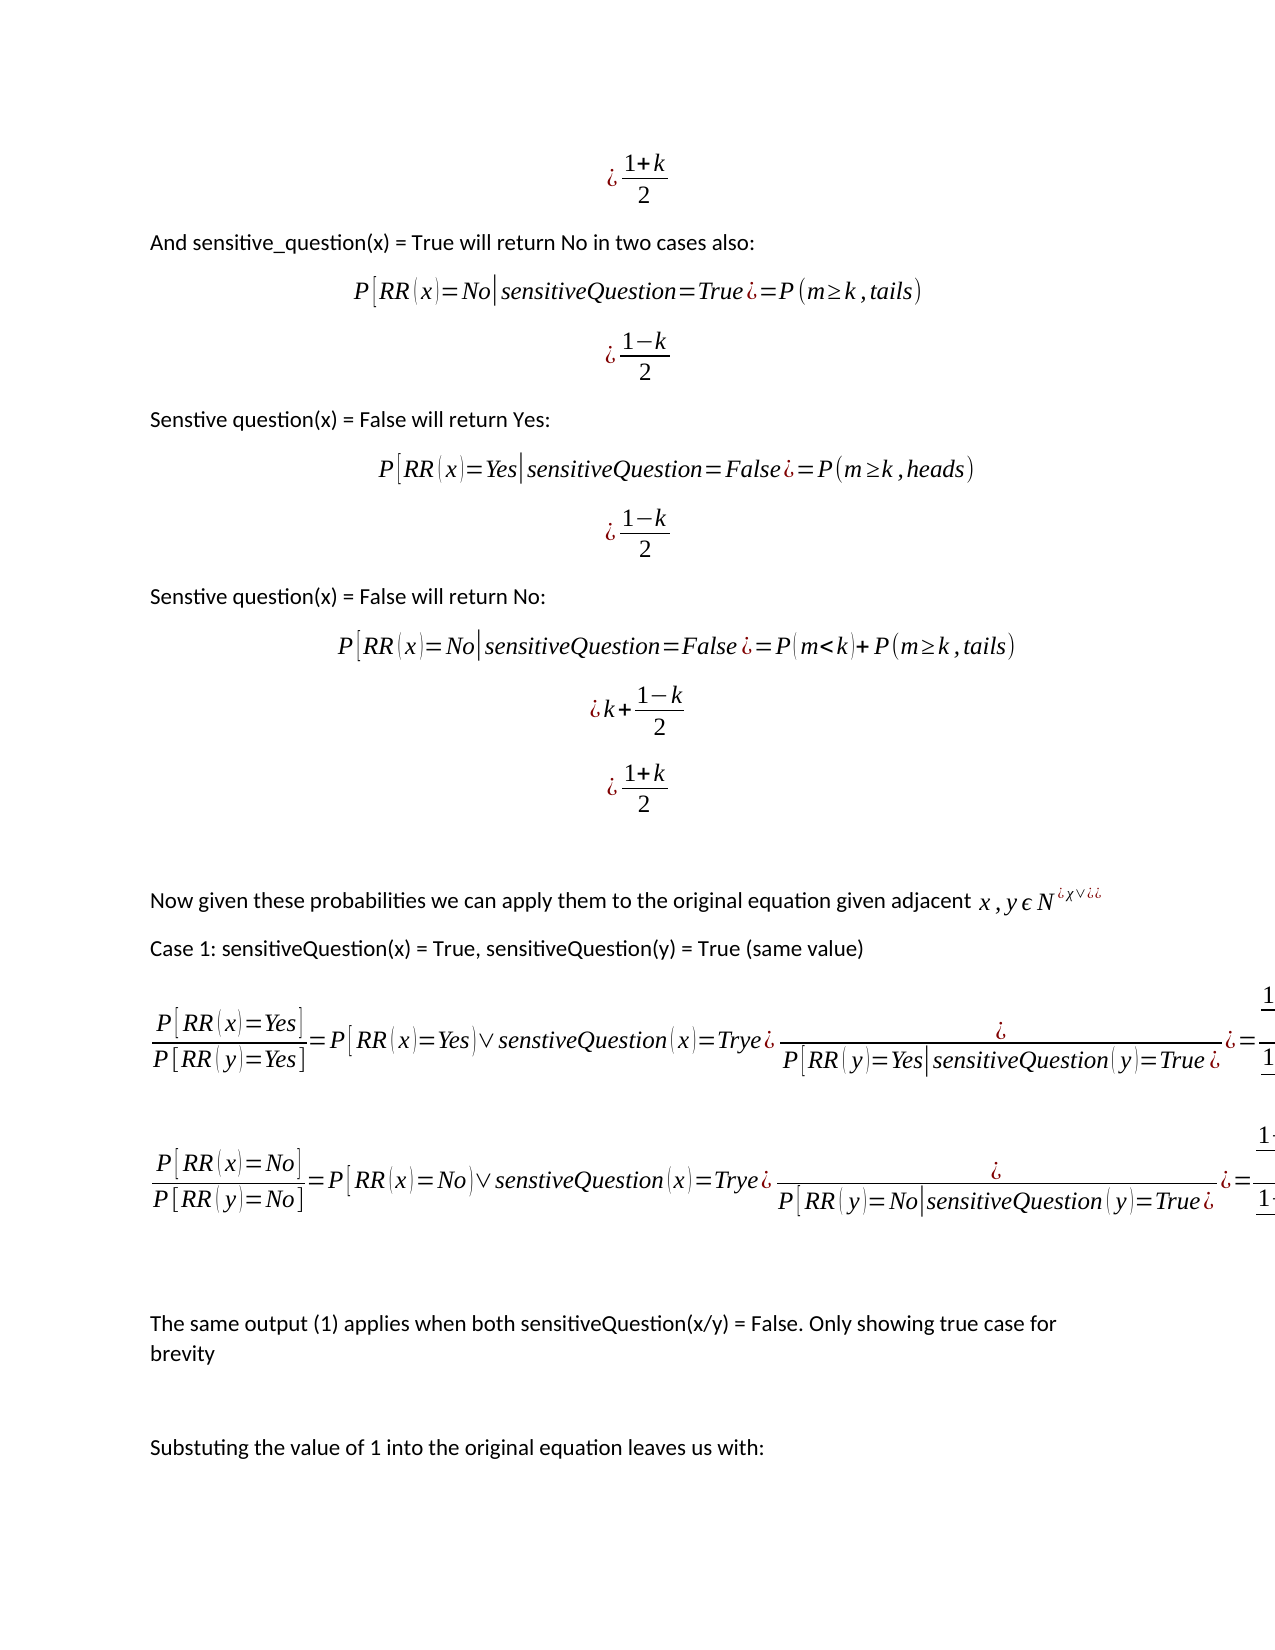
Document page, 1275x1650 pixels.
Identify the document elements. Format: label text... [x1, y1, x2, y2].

text Substuting the value of 1 into the original equation leaves us with: [150, 1433, 1125, 1461]
text And sensitive_question(x) = True will return No in two cases also: [150, 228, 1125, 256]
text Now given these probabilities we can apply them to the original equation given adjacent [150, 884, 1125, 916]
text The same output (1) applies when both sensitiveQuestion(x/y) = False. Only showing true case for brevity [150, 1309, 1125, 1367]
text Case 1: sensitiveQuestion(x) = True, sensitiveQuestion(y) = True (same value) [150, 934, 1125, 962]
text Senstive question(x) = False will return No: [150, 582, 1125, 610]
text Senstive question(x) = False will return Yes: [150, 405, 1125, 433]
